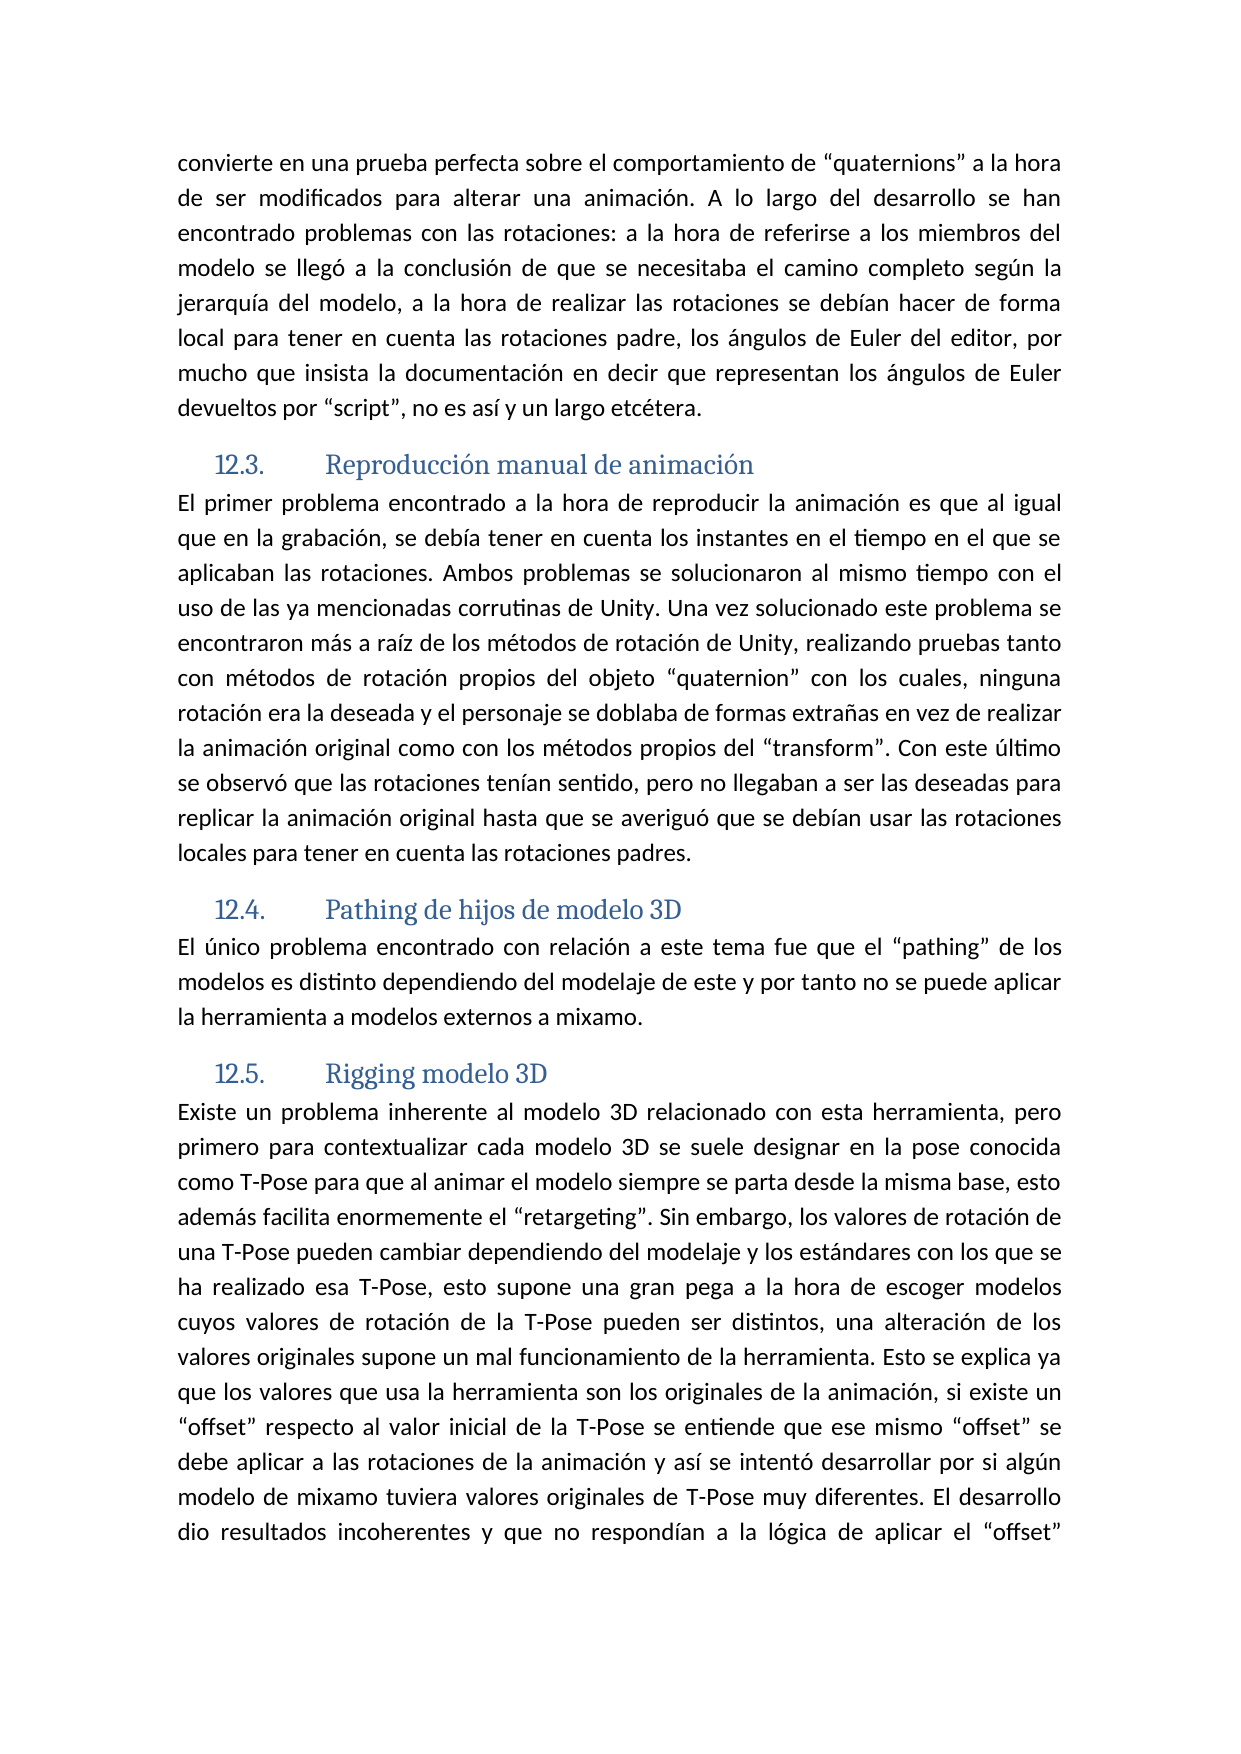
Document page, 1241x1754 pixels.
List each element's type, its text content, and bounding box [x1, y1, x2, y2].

subtitle Rigging modelo 3D [215, 1057, 1063, 1091]
subtitle Reproducción manual de animación [215, 448, 1063, 482]
subtitle Pathing de hijos de modelo 3D [215, 893, 1063, 926]
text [177, 1096, 1063, 1546]
text El único problema encontrado con relación a este tema fue que el “pathing” de los modelos es distinto dependiendo del modelaje de este y por tanto no se puede aplicar la herramienta a modelos externos a mixamo. [177, 931, 1063, 1032]
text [177, 148, 1063, 423]
text El primer problema encontrado a la hora de reproducir la animación es que al igual que en la grabación, se debía tener en cuenta los instantes en el tiempo en el que se aplicaban las rotaciones. Ambos problemas se solucionaron al mismo tiempo con el uso de las ya mencionadas corrutinas de Unity. Una vez solucionado este problema se encontraron más a raíz de los métodos de rotación de Unity, realizando pruebas tanto con métodos de rotación propios del objeto “quaternion” con los cuales, ninguna rotación era la deseada y el personaje se doblaba de formas extrañas en vez de realizar la animación original como con los métodos propios del “transform”. Con este último se observó que las rotaciones tenían sentido, pero no llegaban a ser las deseadas para replicar la animación original hasta que se averiguó que se debían usar las rotaciones locales para tener en cuenta las rotaciones padres. [177, 487, 1063, 867]
